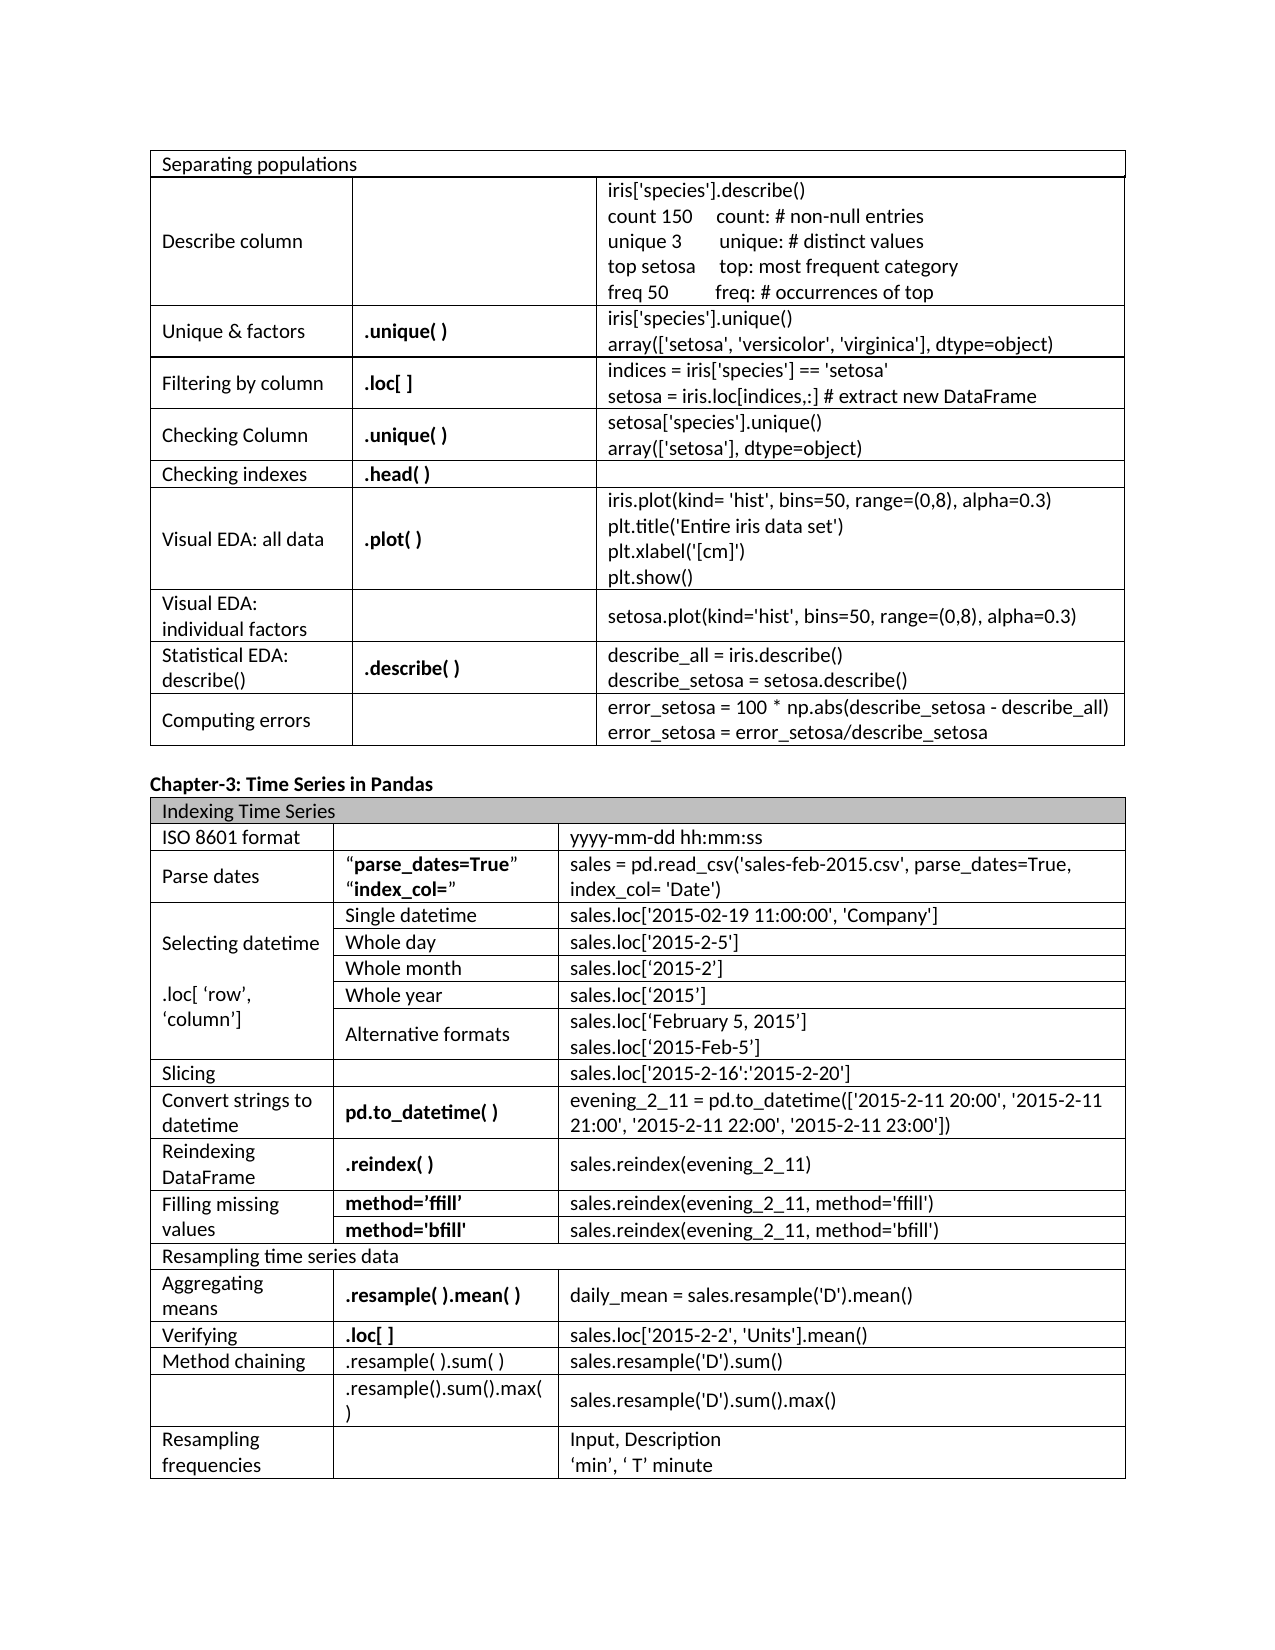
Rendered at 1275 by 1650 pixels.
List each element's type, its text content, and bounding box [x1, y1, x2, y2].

table_cell sales.resample('D').sum().max() [559, 1375, 1125, 1426]
table_cell .loc[ ] [334, 1322, 558, 1347]
table_cell yyyy-mm-dd hh:mm:ss [559, 824, 1125, 850]
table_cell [559, 1427, 1125, 1477]
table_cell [151, 1427, 333, 1477]
table_cell Visual EDA: individual factors [151, 590, 352, 641]
table_cell Describe column [151, 178, 352, 304]
table_cell Filling missing values [151, 1191, 333, 1242]
table_cell pd.to_datetime( ) [334, 1087, 558, 1138]
table_cell Checking Column [151, 409, 352, 460]
table_cell sales.loc['2015-02-19 11:00:00', 'Company'] [559, 903, 1125, 928]
table_cell [353, 178, 596, 304]
table_cell indices = iris['species'] == 'setosa' setosa = iris.loc[indices,:] # extract new DataFrame [597, 358, 1124, 408]
table_cell Single datetime [334, 903, 558, 928]
table_header Indexing Time Series [151, 798, 1125, 823]
table_cell method=’ffill’ [334, 1191, 558, 1216]
table_cell sales.loc[‘2015’] [559, 982, 1125, 1007]
table_cell Selecting datetime .loc[ ‘row’, ‘column’] [151, 903, 333, 1059]
table_cell Verifying [151, 1322, 333, 1347]
table_cell .unique( ) [353, 409, 596, 460]
table_cell .plot( ) [353, 488, 596, 589]
table_cell Checking indexes [151, 461, 352, 487]
table_cell Convert strings to datetime [151, 1087, 333, 1138]
table_cell iris.plot(kind= 'hist', bins=50, range=(0,8), alpha=0.3) plt.title('Entire iris data set') plt.xlabel('[cm]') plt.show() [597, 488, 1124, 589]
table_cell Statistical EDA: describe() [151, 642, 352, 693]
table_cell Reindexing DataFrame [151, 1139, 333, 1189]
table_cell daily_mean = sales.resample('D').mean() [559, 1270, 1125, 1321]
table_cell Aggregating means [151, 1270, 333, 1321]
table_cell .reindex( ) [334, 1139, 558, 1189]
table_cell [597, 461, 1124, 487]
table_cell [334, 1060, 558, 1086]
table_cell sales.loc[‘February 5, 2015’] sales.loc[‘2015-Feb-5’] [559, 1009, 1125, 1059]
table_cell [151, 1375, 333, 1426]
table_cell Parse dates [151, 851, 333, 902]
table_cell sales.reindex(evening_2_11, method='bfill') [559, 1217, 1125, 1242]
table_cell .head( ) [353, 461, 596, 487]
table_cell .resample( ).sum( ) [334, 1348, 558, 1374]
table_cell sales.loc['2015-2-5'] [559, 929, 1125, 954]
table_cell .describe( ) [353, 642, 596, 693]
table_cell sales.reindex(evening_2_11, method='ffill') [559, 1191, 1125, 1216]
table_cell sales.loc['2015-2-2', 'Units'].mean() [559, 1322, 1125, 1347]
table_cell Separating populations [151, 151, 1125, 176]
table_cell .unique( ) [353, 306, 596, 356]
table_cell Visual EDA: all data [151, 488, 352, 589]
table_cell [353, 694, 596, 745]
table_cell sales.loc['2015-2-16':'2015-2-20'] [559, 1060, 1125, 1086]
table_cell sales = pd.read_csv('sales-feb-2015.csv', parse_dates=True, index_col= 'Date') [559, 851, 1125, 902]
table_cell sales.resample('D').sum() [559, 1348, 1125, 1374]
text Chapter-3: Time Series in Pandas [150, 771, 1125, 797]
table_cell .resample( ).mean( ) [334, 1270, 558, 1321]
table_cell describe_all = iris.describe() describe_setosa = setosa.describe() [597, 642, 1124, 693]
table_cell [334, 824, 558, 850]
table_cell Whole year [334, 982, 558, 1007]
table_cell Whole month [334, 956, 558, 981]
table_cell [353, 590, 596, 641]
table_cell Computing errors [151, 694, 352, 745]
table_cell Method chaining [151, 1348, 333, 1374]
table_cell Alternative formats [334, 1009, 558, 1059]
table_cell .loc[ ] [353, 358, 596, 408]
table_cell evening_2_11 = pd.to_datetime(['2015-2-11 20:00', '2015-2-11 21:00', '2015-2-11 22:00', '2015-2-11 23:00']) [559, 1087, 1125, 1138]
table_cell ISO 8601 format [151, 824, 333, 850]
table_cell iris['species'].describe() count 150 count: # non-null entries unique 3 unique: # distinct values top setosa top: most frequent category freq 50 freq: # occurrences of top [597, 178, 1124, 304]
table_cell Unique & factors [151, 306, 352, 356]
table_cell .resample().sum().max() [334, 1375, 558, 1426]
table_cell iris['species'].unique() array(['setosa', 'versicolor', 'virginica'], dtype=object) [597, 306, 1124, 356]
table_cell sales.loc[‘2015-2’] [559, 956, 1125, 981]
table_cell Slicing [151, 1060, 333, 1086]
table_cell setosa['species'].unique() array(['setosa'], dtype=object) [597, 409, 1124, 460]
table_cell method='bfill' [334, 1217, 558, 1242]
table_cell sales.reindex(evening_2_11) [559, 1139, 1125, 1189]
table_cell error_setosa = 100 * np.abs(describe_setosa - describe_all) error_setosa = error_setosa/describe_setosa [597, 694, 1124, 745]
table_cell [334, 1427, 558, 1477]
table_cell Whole day [334, 929, 558, 954]
table_cell Resampling time series data [151, 1244, 1125, 1269]
table_cell setosa.plot(kind='hist', bins=50, range=(0,8), alpha=0.3) [597, 590, 1124, 641]
table_cell Filtering by column [151, 358, 352, 408]
table_cell “parse_dates=True” “index_col=” [334, 851, 558, 902]
